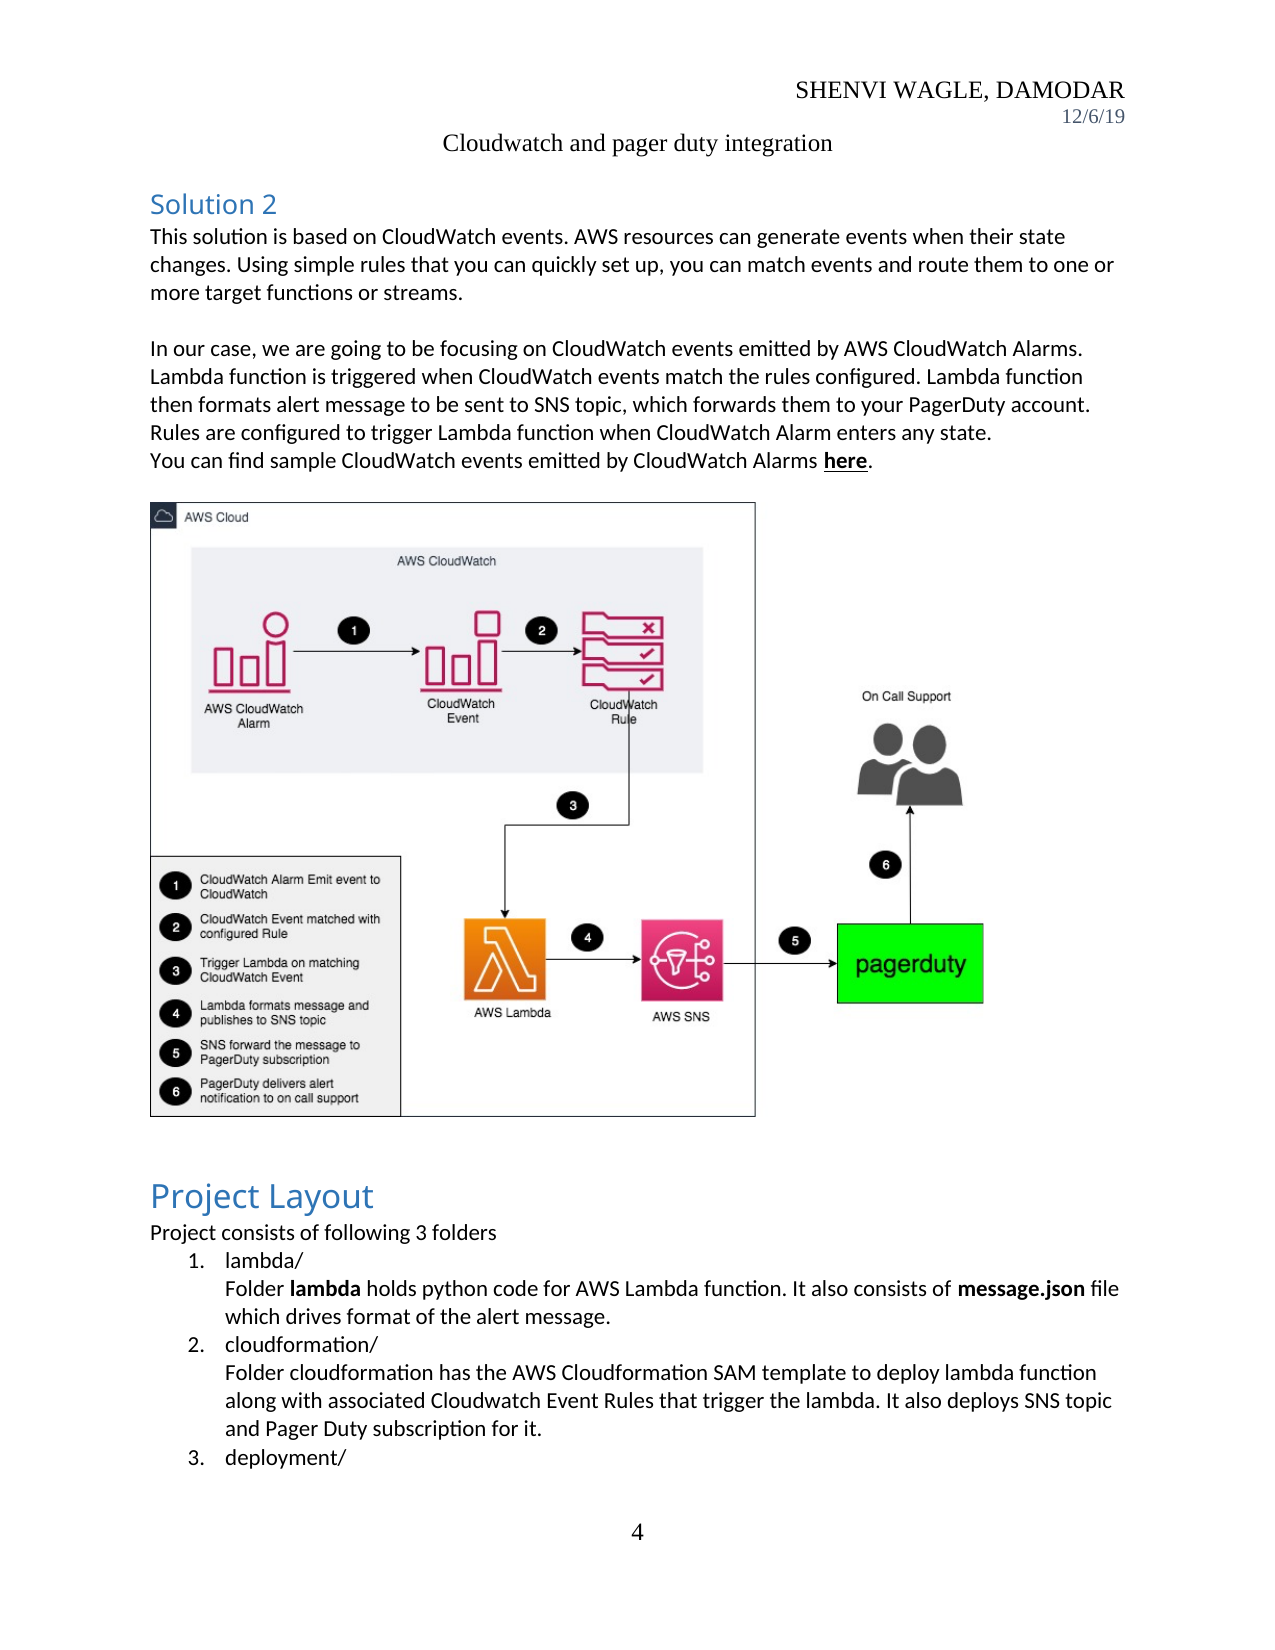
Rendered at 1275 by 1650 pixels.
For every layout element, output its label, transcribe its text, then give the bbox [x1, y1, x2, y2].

list cloudformation/ [187, 1331, 1125, 1358]
text Folder lambda holds python code for AWS Lambda function. It also consists of message.json file which drives format of the alert message. [225, 1274, 1125, 1331]
picture [150, 502, 984, 1117]
text Folder cloudformation has the AWS Cloudformation SAM template to deploy lambda function along with associated Cloudwatch Event Rules that trigger the lambda. It also deploys SNS topic and Pager Duty subscription for it. [225, 1358, 1125, 1443]
text Project consists of following 3 folders [150, 1218, 1125, 1246]
text You can find sample CloudWatch events emitted by CloudWatch Alarms here. [150, 446, 1125, 474]
text In our case, we are going to be focusing on CloudWatch events emitted by AWS CloudWatch Alarms. Lambda function is triggered when CloudWatch events match the rules configured. Lambda function then formats alert message to be sent to SNS topic, which forwards them to your PagerDuty account. Rules are configured to trigger Lambda function when CloudWatch Alarm enters any state. [150, 334, 1125, 446]
text This solution is based on CloudWatch events. AWS resources can generate events when their state changes. Using simple rules that you can quickly set up, you can match events and route them to one or more target functions or streams. [150, 222, 1125, 306]
list lambda/ [187, 1246, 1125, 1274]
subtitle Solution 2 [150, 185, 1125, 222]
subtitle Project Layout [150, 1173, 1125, 1218]
list deployment/ [187, 1443, 1125, 1471]
